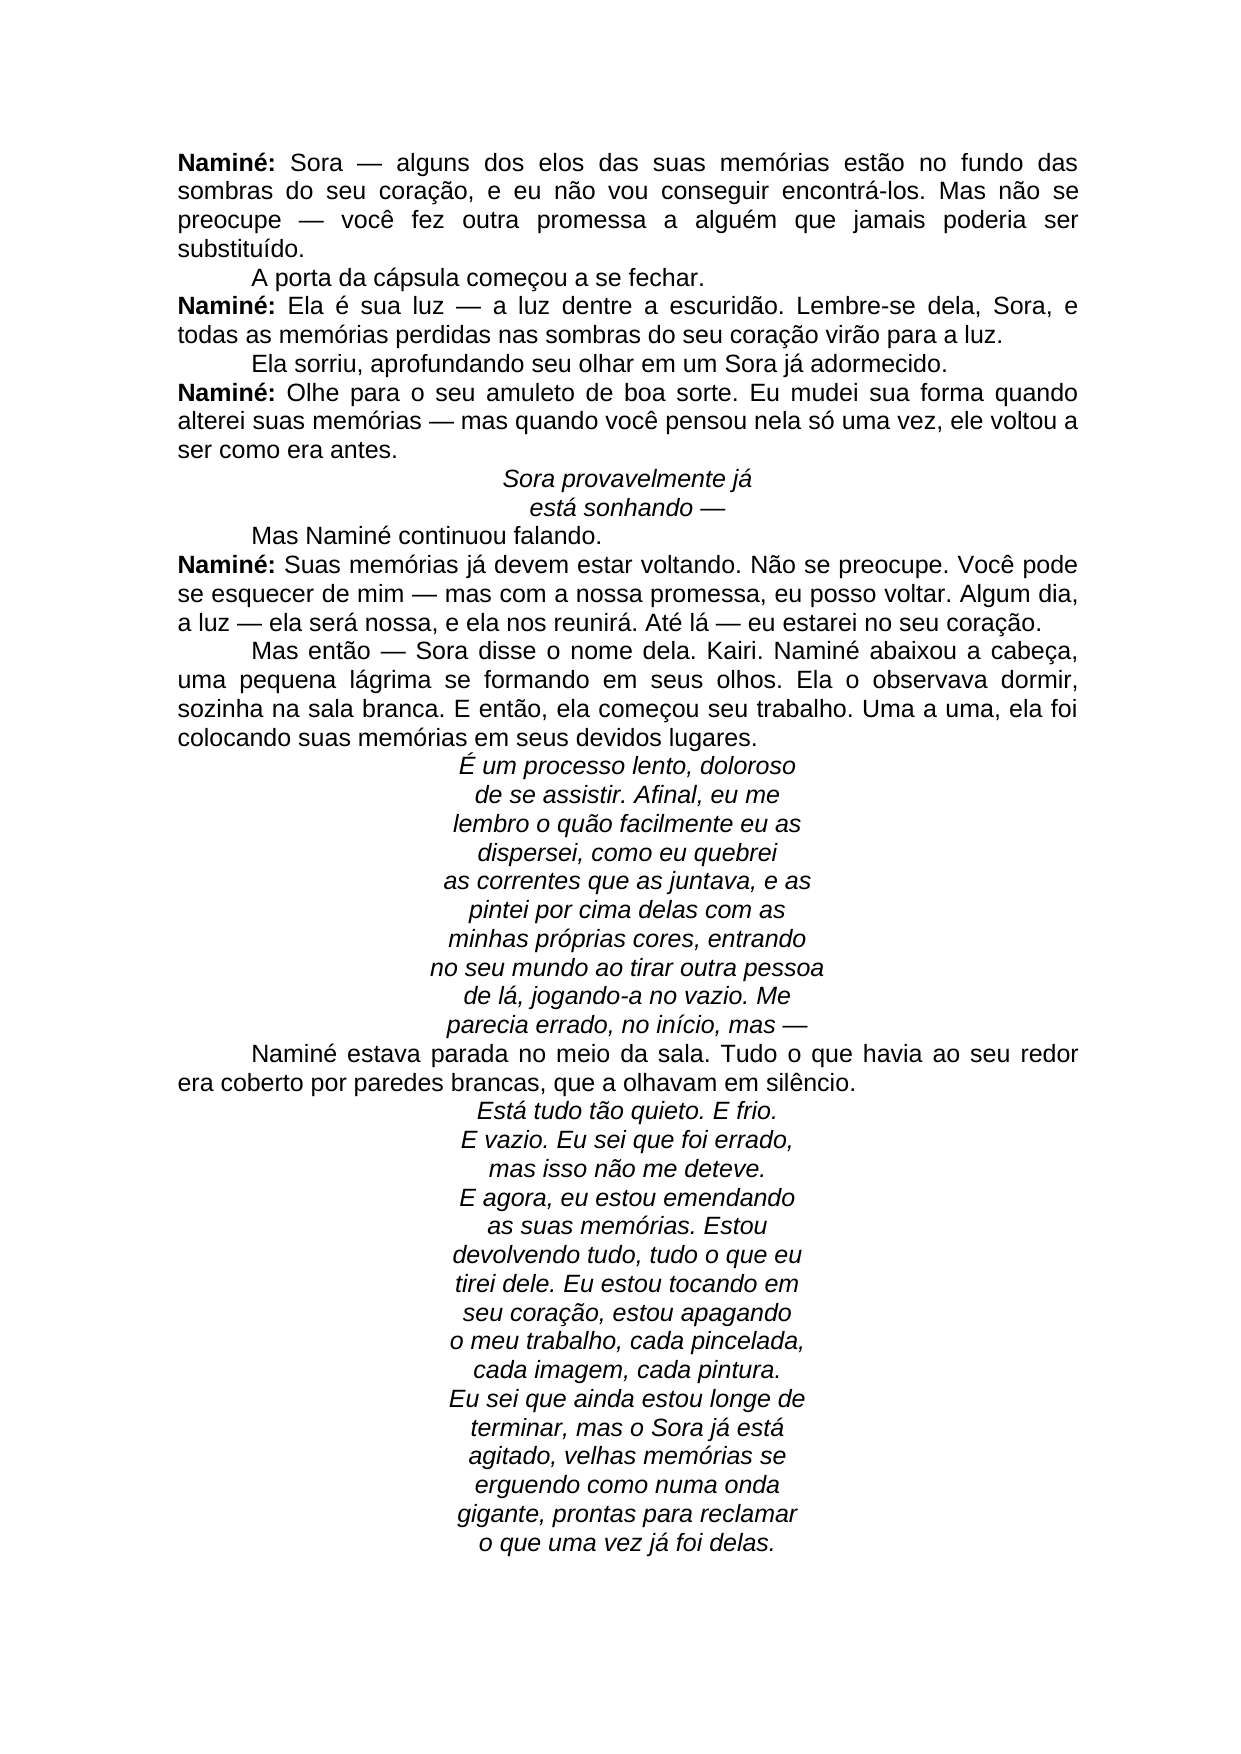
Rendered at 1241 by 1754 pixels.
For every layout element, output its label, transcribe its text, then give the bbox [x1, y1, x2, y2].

text agitado, velhas memórias se [177, 1441, 1080, 1470]
text mas isso não me deteve. [177, 1154, 1080, 1183]
text tirei dele. Eu estou tocando em [177, 1269, 1080, 1298]
text Naminé: Sora — alguns dos elos das suas memórias estão no fundo das sombras do seu coração, e eu não vou conseguir encontrá-los. Mas não se preocupe — você fez outra promessa a alguém que jamais poderia ser substituído. [177, 148, 1080, 263]
text no seu mundo ao tirar outra pessoa [177, 953, 1080, 981]
text E agora, eu estou emendando [177, 1183, 1080, 1211]
text Mas Naminé continuou falando. [177, 521, 1080, 550]
text lembro o quão facilmente eu as [177, 809, 1080, 838]
text seu coração, estou apagando [177, 1298, 1080, 1326]
text A porta da cápsula começou a se fechar. [177, 263, 1080, 291]
text Naminé: Suas memórias já devem estar voltando. Não se preocupe. Você pode se esquecer de mim — mas com a nossa promessa, eu posso voltar. Algum dia, a luz — ela será nossa, e ela nos reunirá. Até lá — eu estarei no seu coração. [177, 550, 1080, 636]
text de lá, jogando-a no vazio. Me [177, 981, 1080, 1010]
text dispersei, como eu quebrei [177, 838, 1080, 866]
text está sonhando — [177, 493, 1080, 521]
text parecia errado, no início, mas — [177, 1010, 1080, 1039]
text Naminé: Olhe para o seu amuleto de boa sorte. Eu mudei sua forma quando alterei suas memórias — mas quando você pensou nela só uma vez, ele voltou a ser como era antes. [177, 378, 1080, 464]
text E vazio. Eu sei que foi errado, [177, 1125, 1080, 1154]
text Sora provavelmente já [177, 464, 1080, 493]
text minhas próprias cores, entrando [177, 924, 1080, 953]
text gigante, prontas para reclamar [177, 1499, 1080, 1528]
text Naminé estava parada no meio da sala. Tudo o que havia ao seu redor era coberto por paredes brancas, que a olhavam em silêncio. [177, 1039, 1080, 1096]
text devolvendo tudo, tudo o que eu [177, 1240, 1080, 1269]
text Naminé: Ela é sua luz — a luz dentre a escuridão. Lembre-se dela, Sora, e todas as memórias perdidas nas sombras do seu coração virão para a luz. [177, 291, 1080, 349]
text terminar, mas o Sora já está [177, 1413, 1080, 1441]
text Está tudo tão quieto. E frio. [177, 1096, 1080, 1125]
text cada imagem, cada pintura. [177, 1355, 1080, 1384]
text pintei por cima delas com as [177, 895, 1080, 924]
text erguendo como numa onda [177, 1470, 1080, 1499]
text Ela sorriu, aprofundando seu olhar em um Sora já adormecido. [177, 349, 1080, 378]
text o meu trabalho, cada pincelada, [177, 1326, 1080, 1355]
text É um processo lento, doloroso [177, 751, 1080, 780]
text Mas então — Sora disse o nome dela. Kairi. Naminé abaixou a cabeça, uma pequena lágrima se formando em seus olhos. Ela o observava dormir, sozinha na sala branca. E então, ela começou seu trabalho. Uma a uma, ela foi colocando suas memórias em seus devidos lugares. [177, 636, 1080, 751]
text Eu sei que ainda estou longe de [177, 1384, 1080, 1413]
text as correntes que as juntava, e as [177, 866, 1080, 895]
text o que uma vez já foi delas. [177, 1528, 1080, 1556]
text de se assistir. Afinal, eu me [177, 780, 1080, 809]
text as suas memórias. Estou [177, 1211, 1080, 1240]
